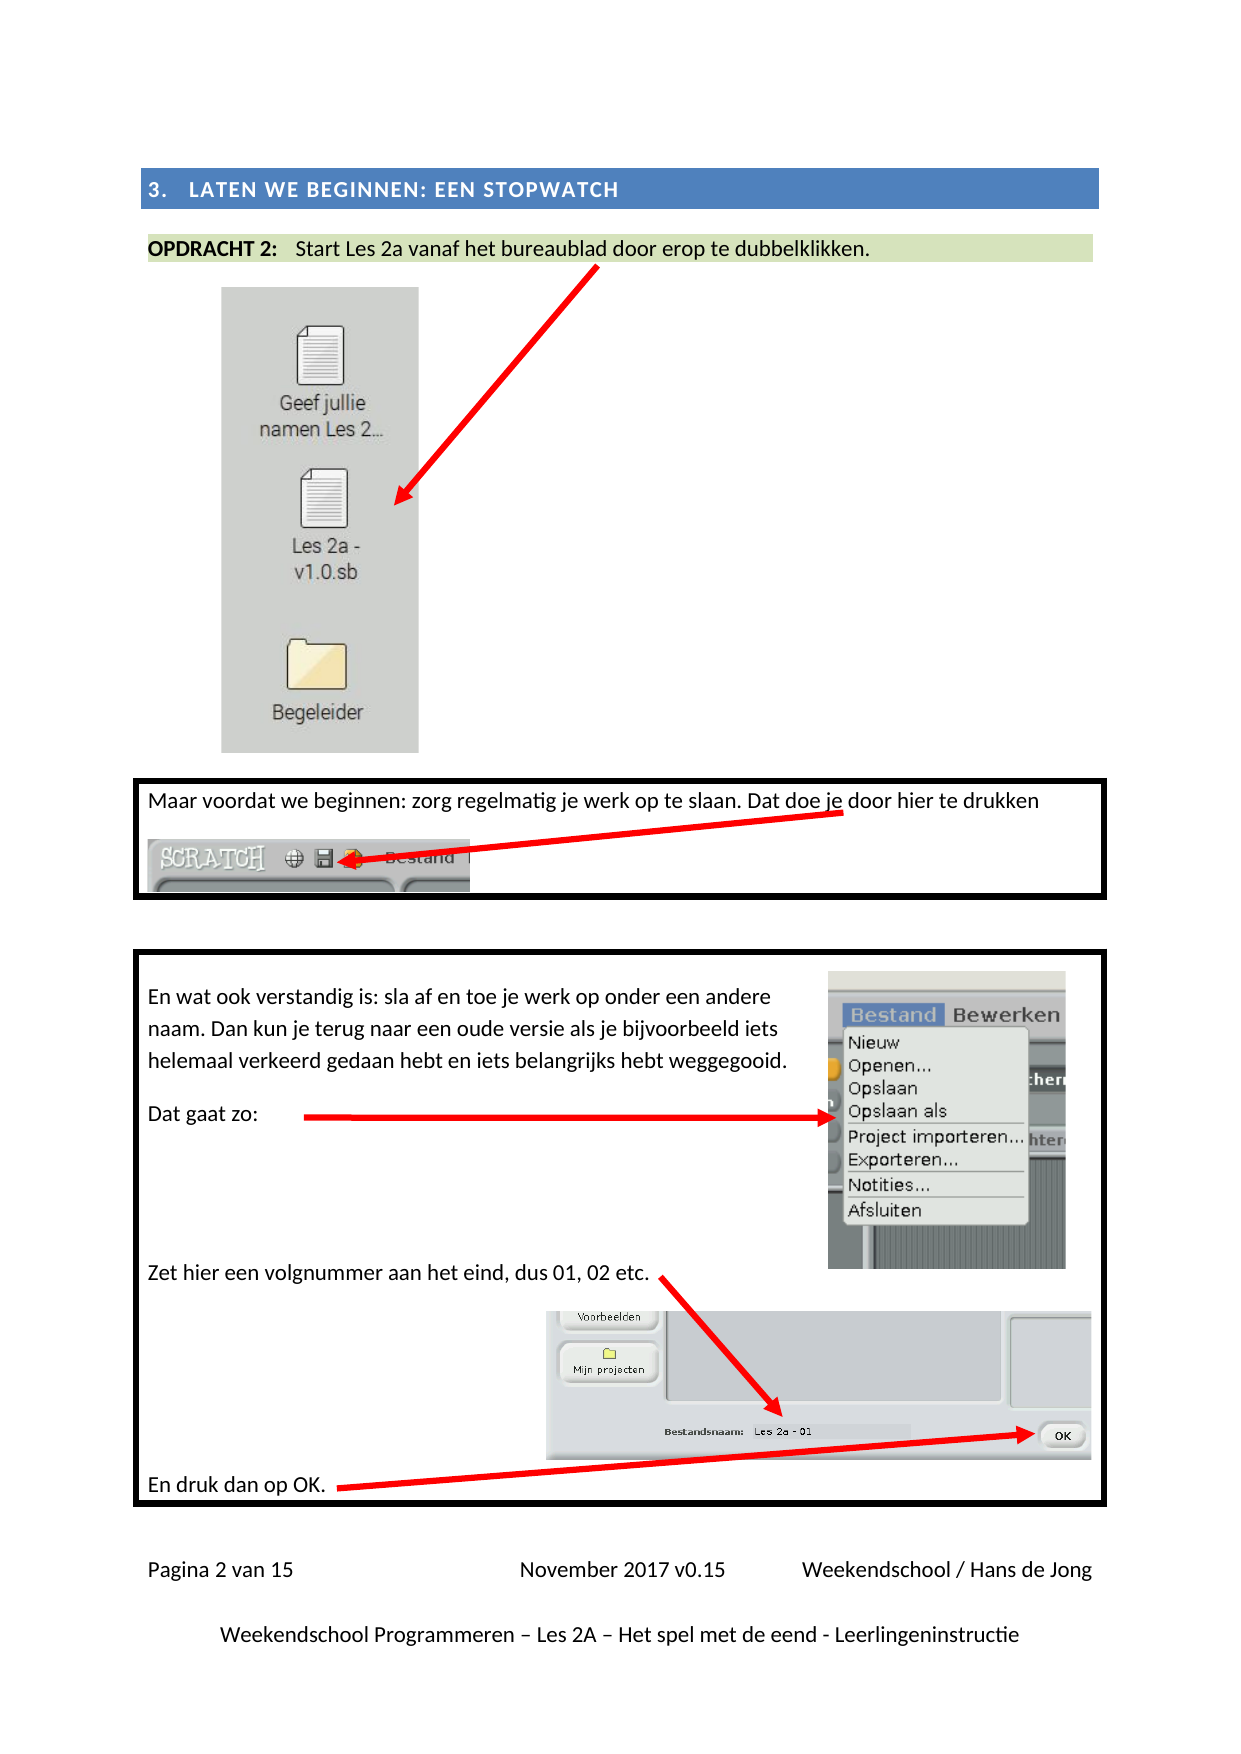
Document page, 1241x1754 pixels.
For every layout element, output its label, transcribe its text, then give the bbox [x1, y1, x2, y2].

subtitle Laten we beginnen: Een stopwatch [148, 175, 1093, 203]
picture [546, 1311, 1092, 1437]
text Zet hier een volgnummer aan het eind, dus 01, 02 etc. [139, 1225, 1101, 1286]
picture [147, 839, 470, 892]
text Dat gaat zo: [139, 1066, 1101, 1127]
text En druk dan op OK. [139, 1437, 1101, 1500]
text Maar voordat we beginnen: zorg regelmatig je werk op te slaan. Dat doe je door hier te drukken [139, 784, 1101, 814]
picture [221, 287, 419, 753]
text En wat ook verstandig is: sla af en toe je werk op onder een andere naam. Dan kun je terug naar een oude versie als je bijvoorbeeld iets helemaal verkeerd gedaan hebt en iets belangrijks hebt weggegooid. [139, 955, 1101, 1066]
text Start Les 2a vanaf het bureaublad door erop te dubbelklikken. [148, 234, 1093, 262]
picture [828, 1127, 1066, 1225]
